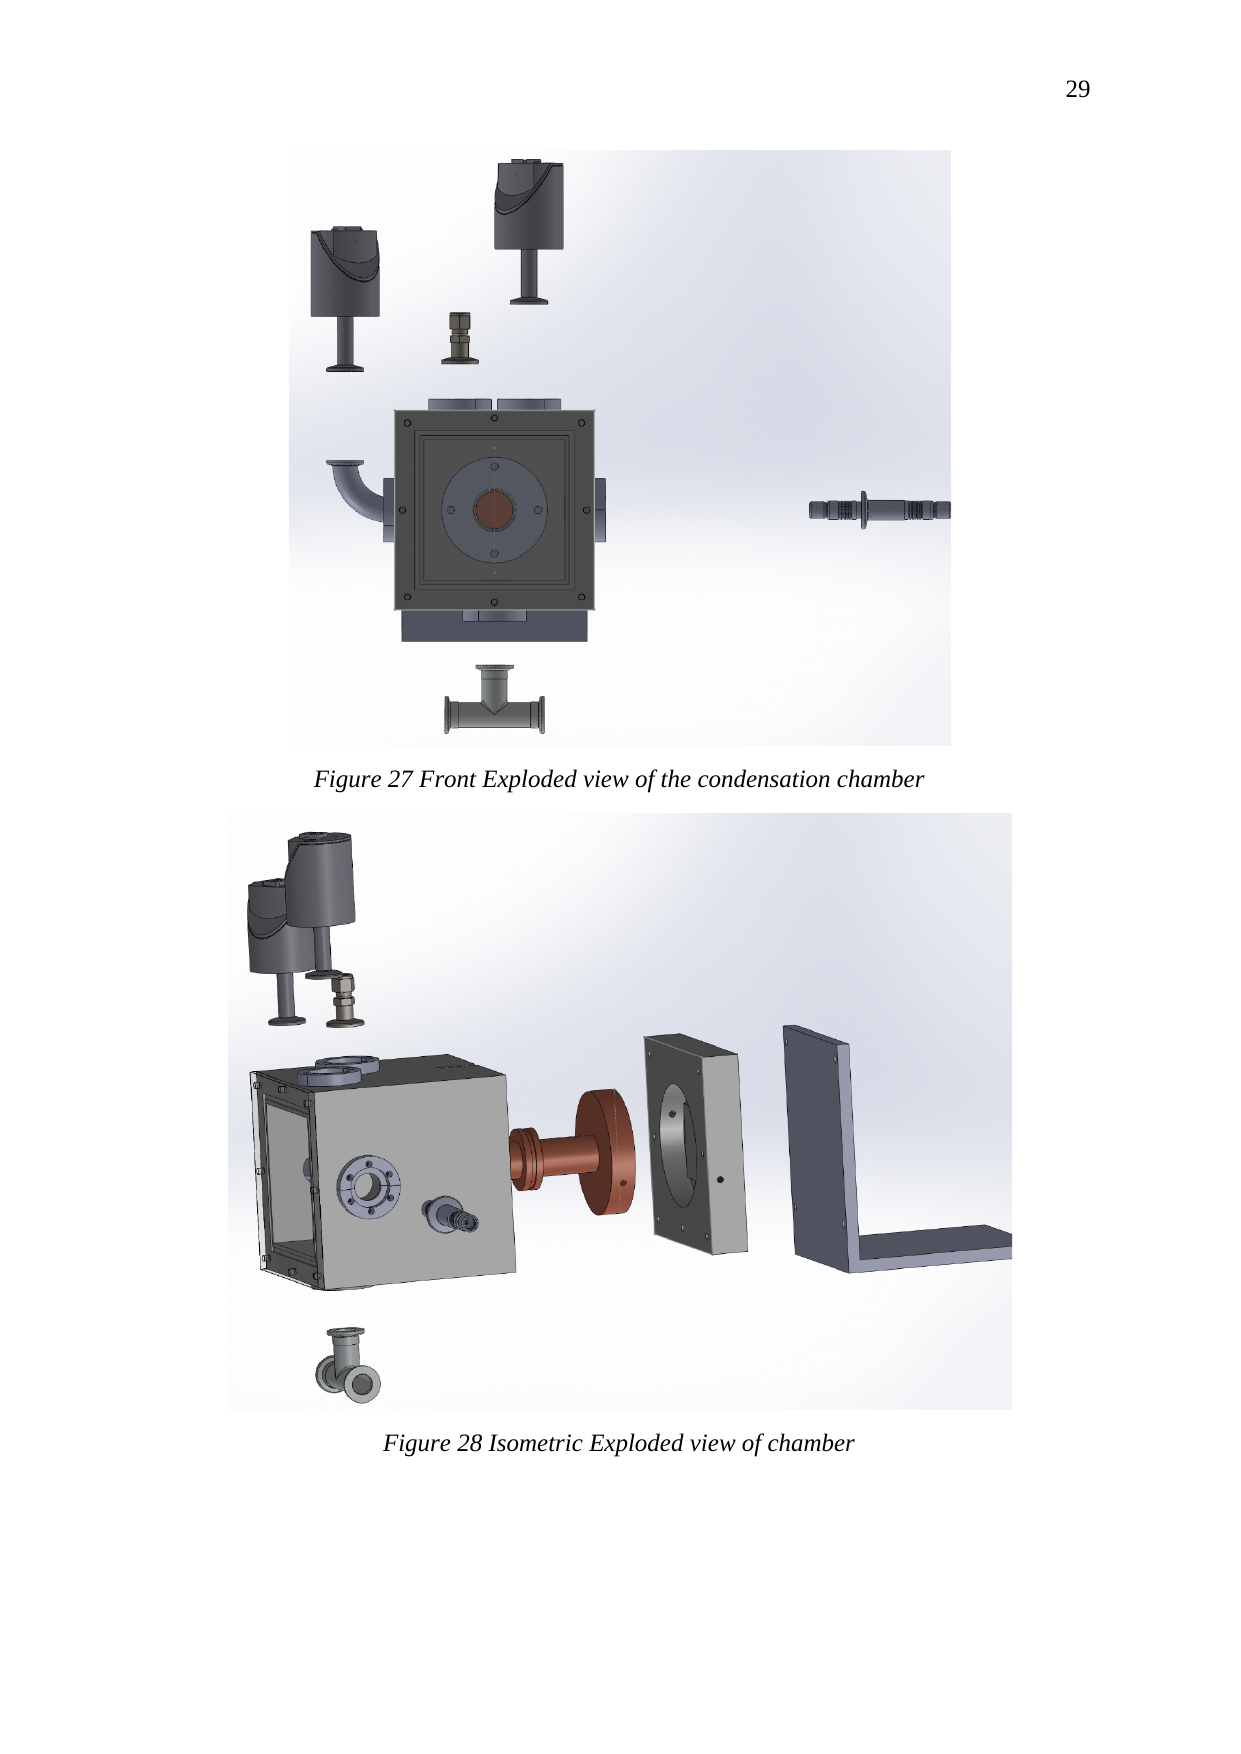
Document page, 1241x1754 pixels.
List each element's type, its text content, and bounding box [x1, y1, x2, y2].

picture [228, 813, 1013, 1410]
text Figure 27 Front Exploded view of the condensation chamber [150, 764, 1090, 793]
text Figure 28 Isometric Exploded view of chamber [150, 1428, 1090, 1457]
picture [288, 150, 952, 746]
